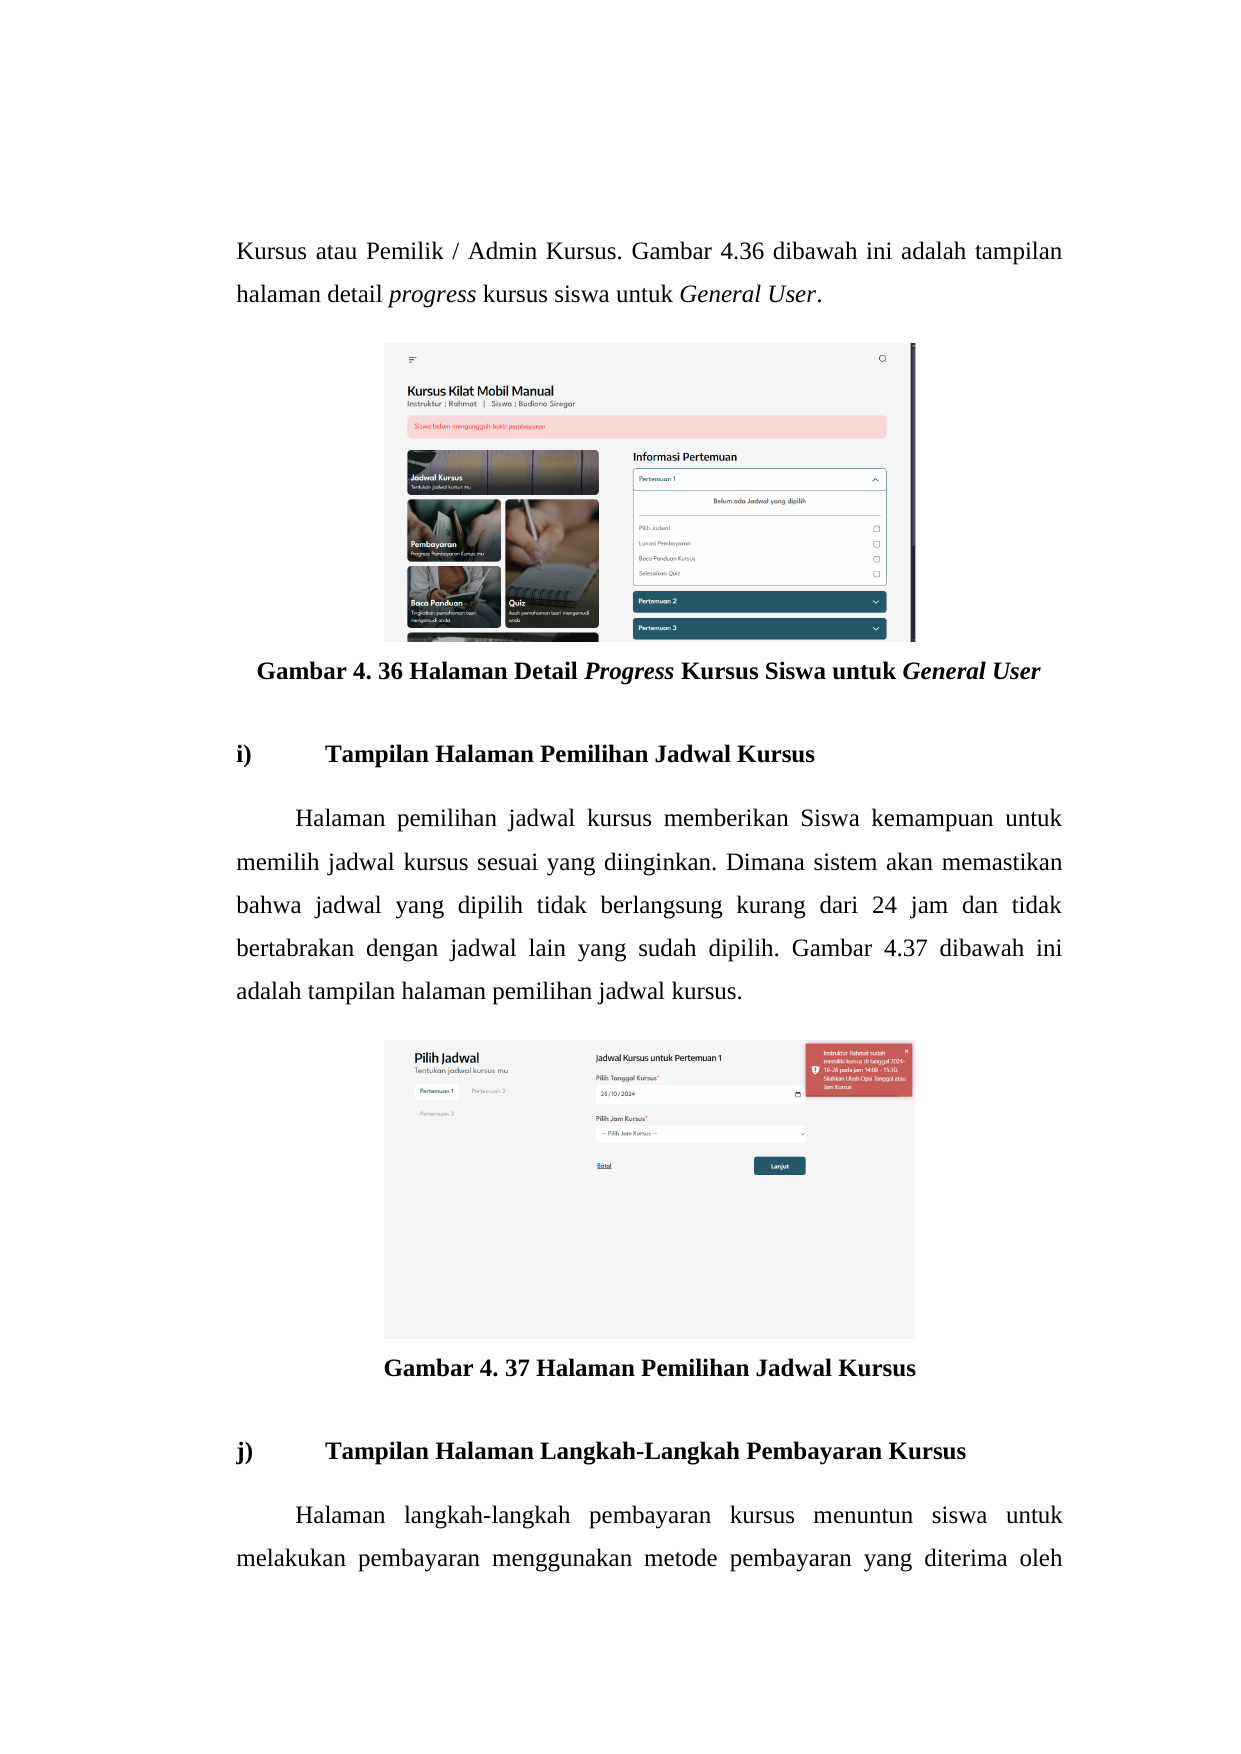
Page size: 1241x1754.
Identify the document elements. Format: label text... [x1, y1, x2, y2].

picture [383, 1040, 916, 1339]
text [236, 1500, 1063, 1572]
subtitle Tampilan Halaman Pemilihan Jadwal Kursus [236, 739, 1063, 768]
subtitle Tampilan Halaman Langkah-Langkah Pembayaran Kursus [236, 1436, 1063, 1465]
text Halaman pemilihan jadwal kursus memberikan Siswa kemampuan untuk memilih jadwal kursus sesuai yang diinginkan. Dimana sistem akan memastikan bahwa jadwal yang dipilih tidak berlangsung kurang dari 24 jam dan tidak bertabrakan dengan jadwal lain yang sudah dipilih. Gambar 4.37 dibawah ini adalah tampilan halaman pemilihan jadwal kursus. [236, 803, 1063, 1005]
text Gambar 4. Halaman Pemilihan Jadwal Kursus [236, 1353, 1063, 1382]
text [236, 236, 1063, 308]
picture [383, 343, 916, 642]
text Gambar 4. Halaman Detail Progress Kursus Siswa untuk General User [236, 656, 1063, 685]
